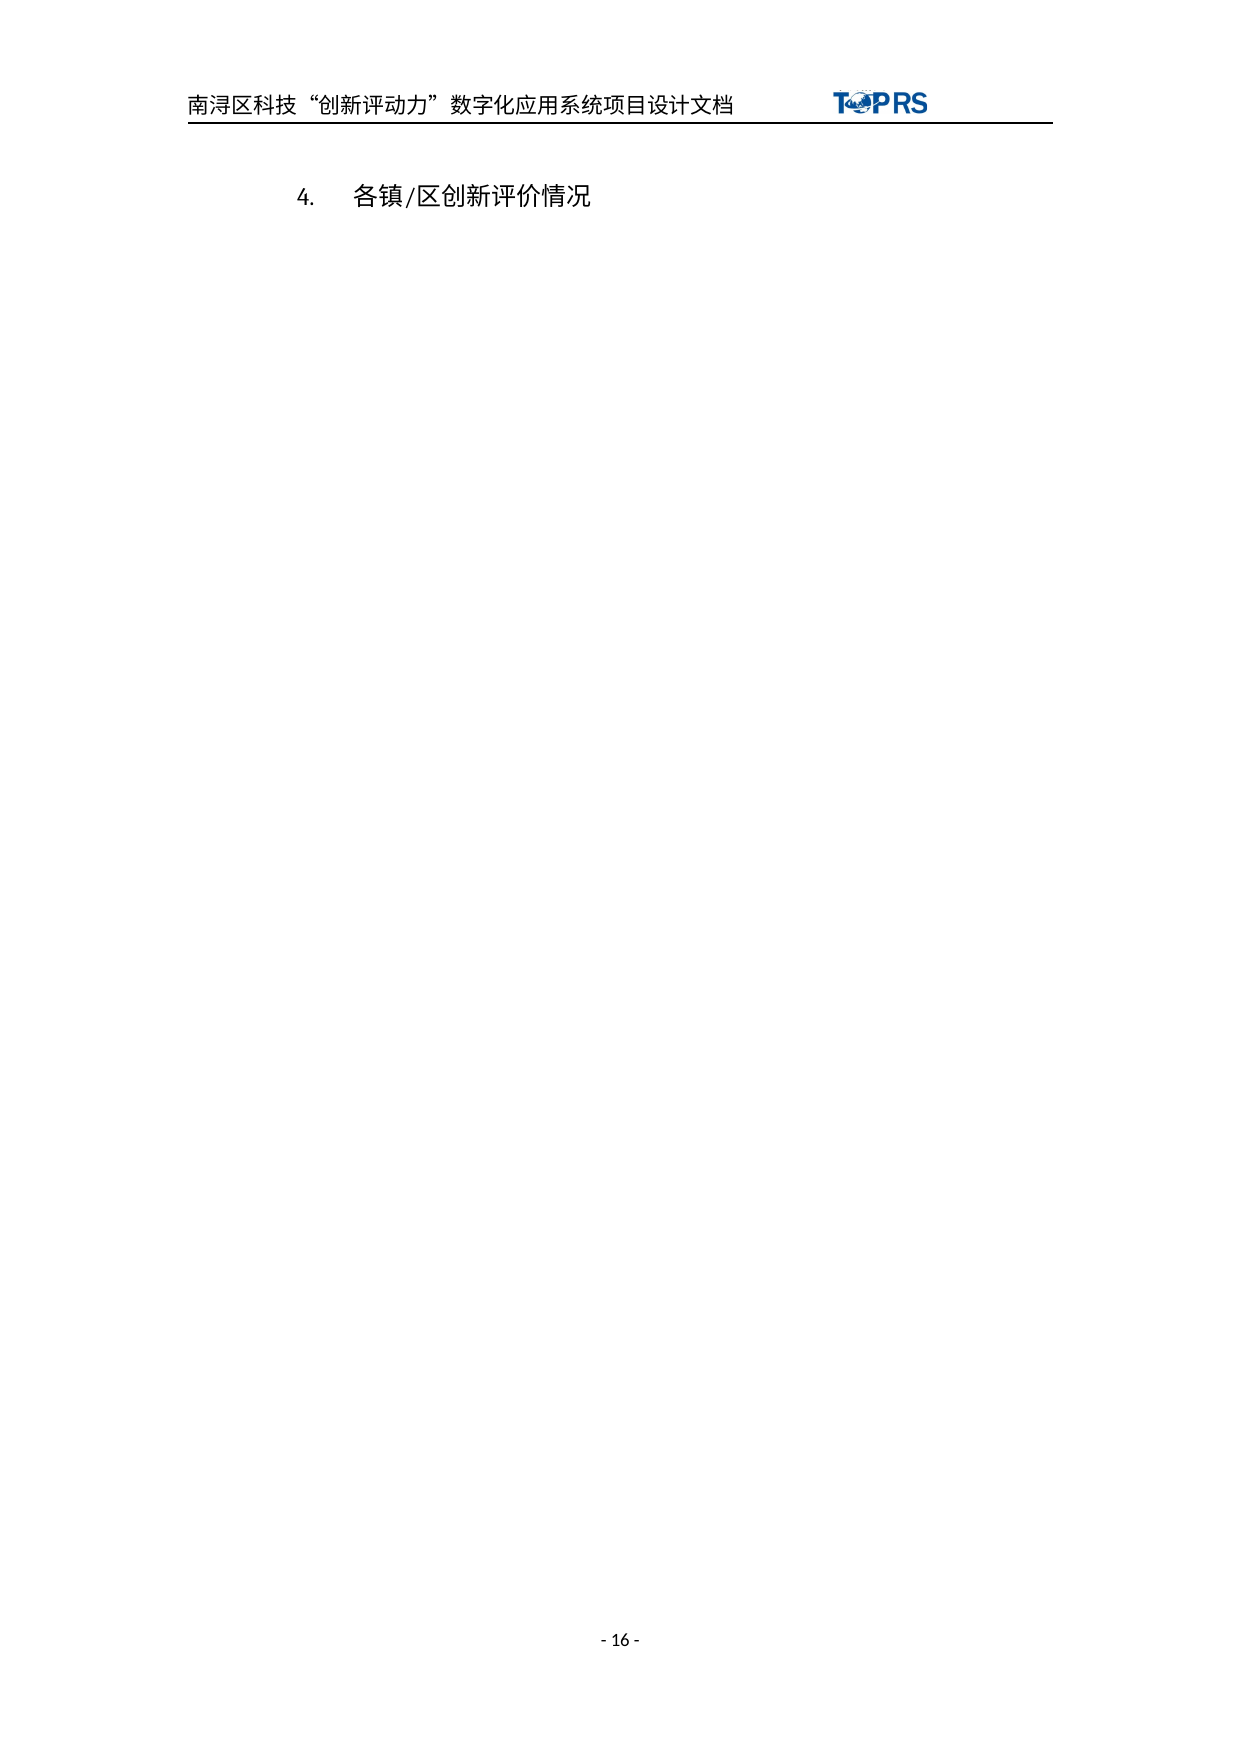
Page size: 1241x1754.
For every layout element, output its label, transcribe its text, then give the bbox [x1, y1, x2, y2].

subtitle 各镇/区创新评价情况 [297, 162, 1053, 227]
picture [832, 90, 928, 114]
